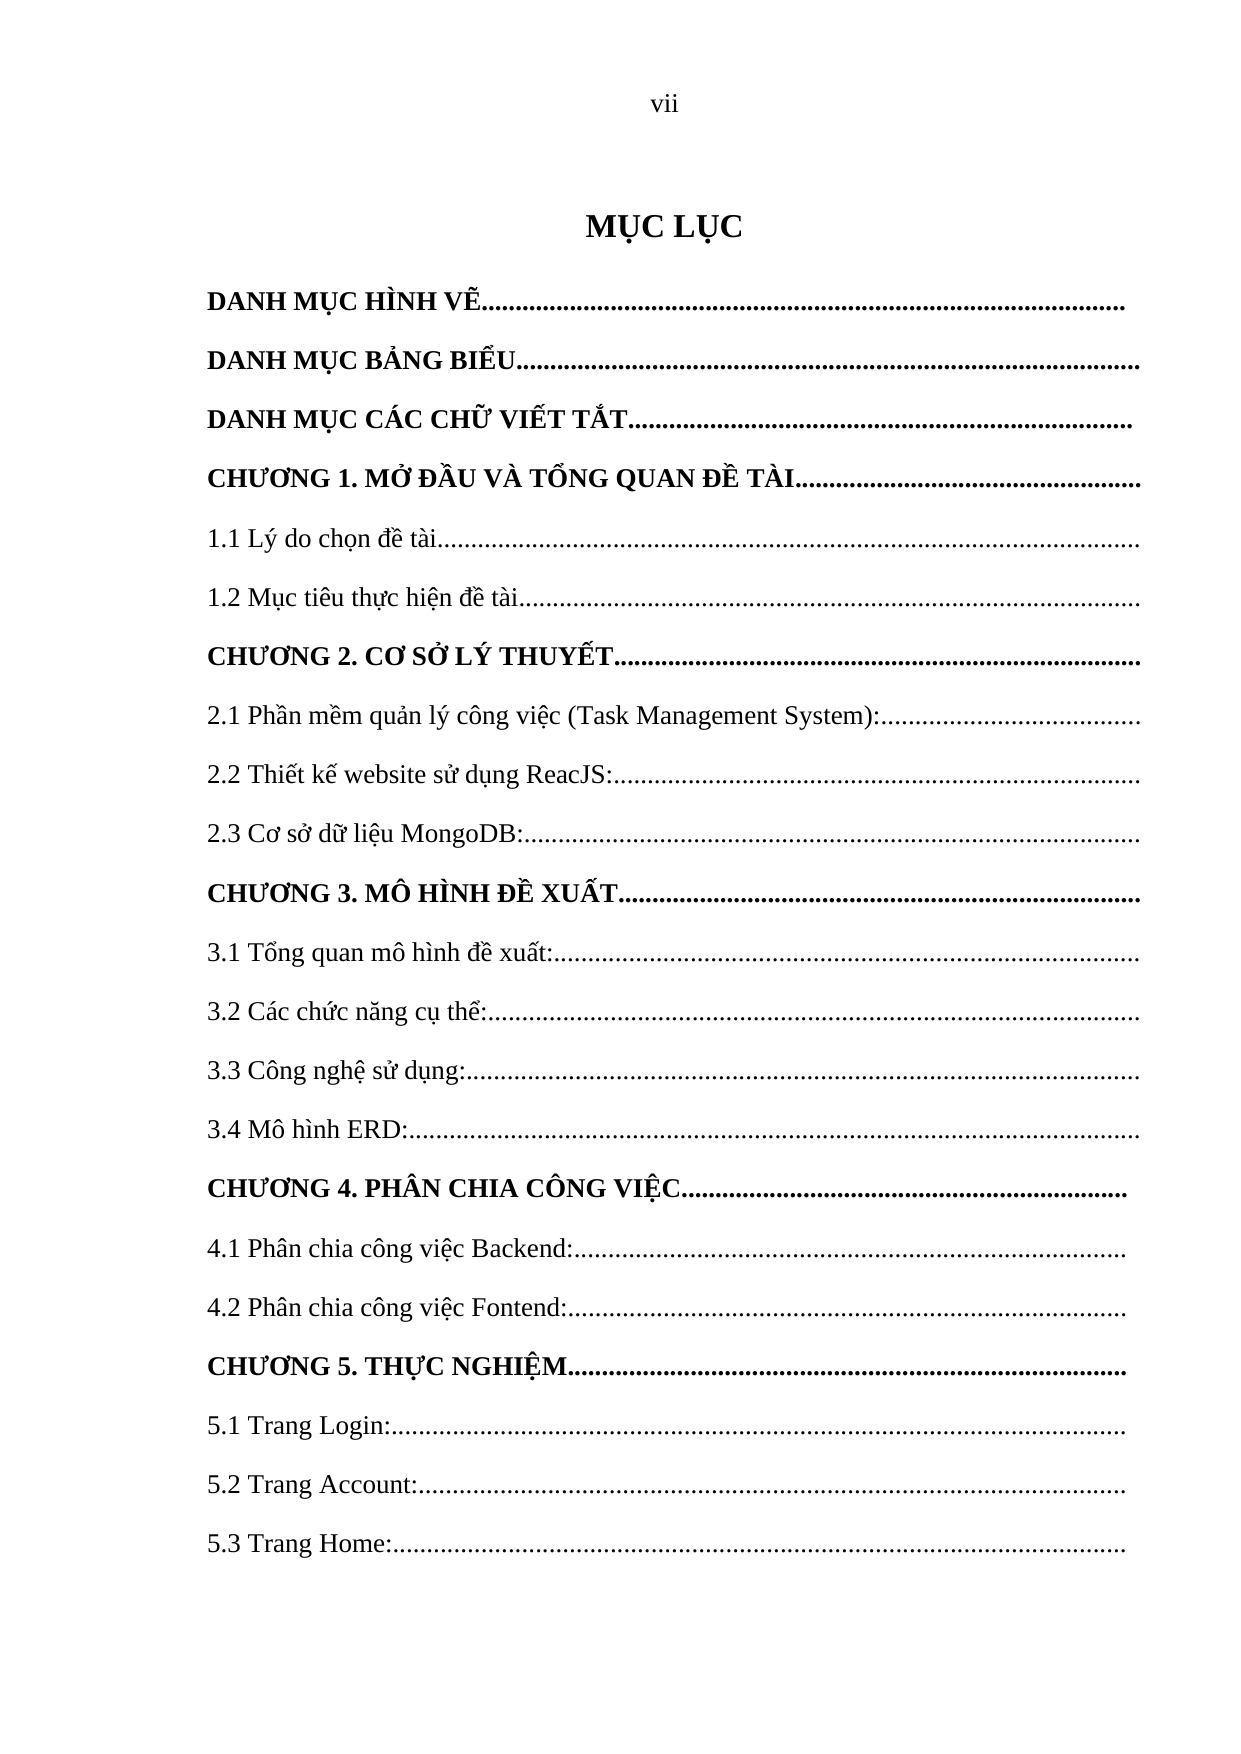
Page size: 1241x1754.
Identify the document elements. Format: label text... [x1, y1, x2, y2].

text CHƯƠNG 4. PHÂN CHIA CÔNG VIỆC. 13 [207, 1173, 1122, 1204]
text CHƯƠNG 1. MỞ ĐẦU VÀ TỔNG QUAN ĐỀ TÀI 1 [207, 463, 1122, 494]
text 5.2 Trang Account: 18 [207, 1468, 1122, 1499]
text 2.2 Thiết kế website sử dụng ReacJS: 7 [207, 758, 1122, 789]
text 5.3 Trang Home: 21 [207, 1528, 1122, 1559]
text 2.1 Phần mềm quản lý công việc (Task Management System): 3 [207, 699, 1122, 730]
text 2.3 Cơ sở dữ liệu MongoDB: 8 [207, 818, 1122, 849]
text 1.2 Mục tiêu thực hiện đề tài 2 [207, 581, 1122, 612]
text 3.1 Tổng quan mô hình đề xuất: 9 [207, 936, 1122, 967]
text DANH MỤC HÌNH VẼ vii [207, 285, 1122, 316]
text CHƯƠNG 5. THỰC NGHIỆM 15 [207, 1350, 1122, 1381]
text CHƯƠNG 2. CƠ SỞ LÝ THUYẾT 3 [207, 640, 1122, 671]
text 4.2 Phân chia công việc Fontend: 14 [207, 1291, 1122, 1322]
text 4.1 Phân chia công việc Backend: 13 [207, 1232, 1122, 1263]
text CHƯƠNG 3. MÔ HÌNH ĐỀ XUẤT 9 [207, 877, 1122, 908]
text DANH MỤC CÁC CHỮ VIẾT TẮT xi [207, 403, 1122, 434]
text 3.4 Mô hình ERD: 9 [207, 1113, 1122, 1144]
text MỤC LỤC [207, 207, 1122, 245]
text 3.3 Công nghệ sử dụng: 9 [207, 1054, 1122, 1085]
text 3.2 Các chức năng cụ thể: 9 [207, 995, 1122, 1026]
text DANH MỤC BẢNG BIỂU x [207, 344, 1122, 375]
text 1.1 Lý do chọn đề tài 1 [207, 522, 1122, 553]
text 5.1 Trang Login: 15 [207, 1409, 1122, 1440]
